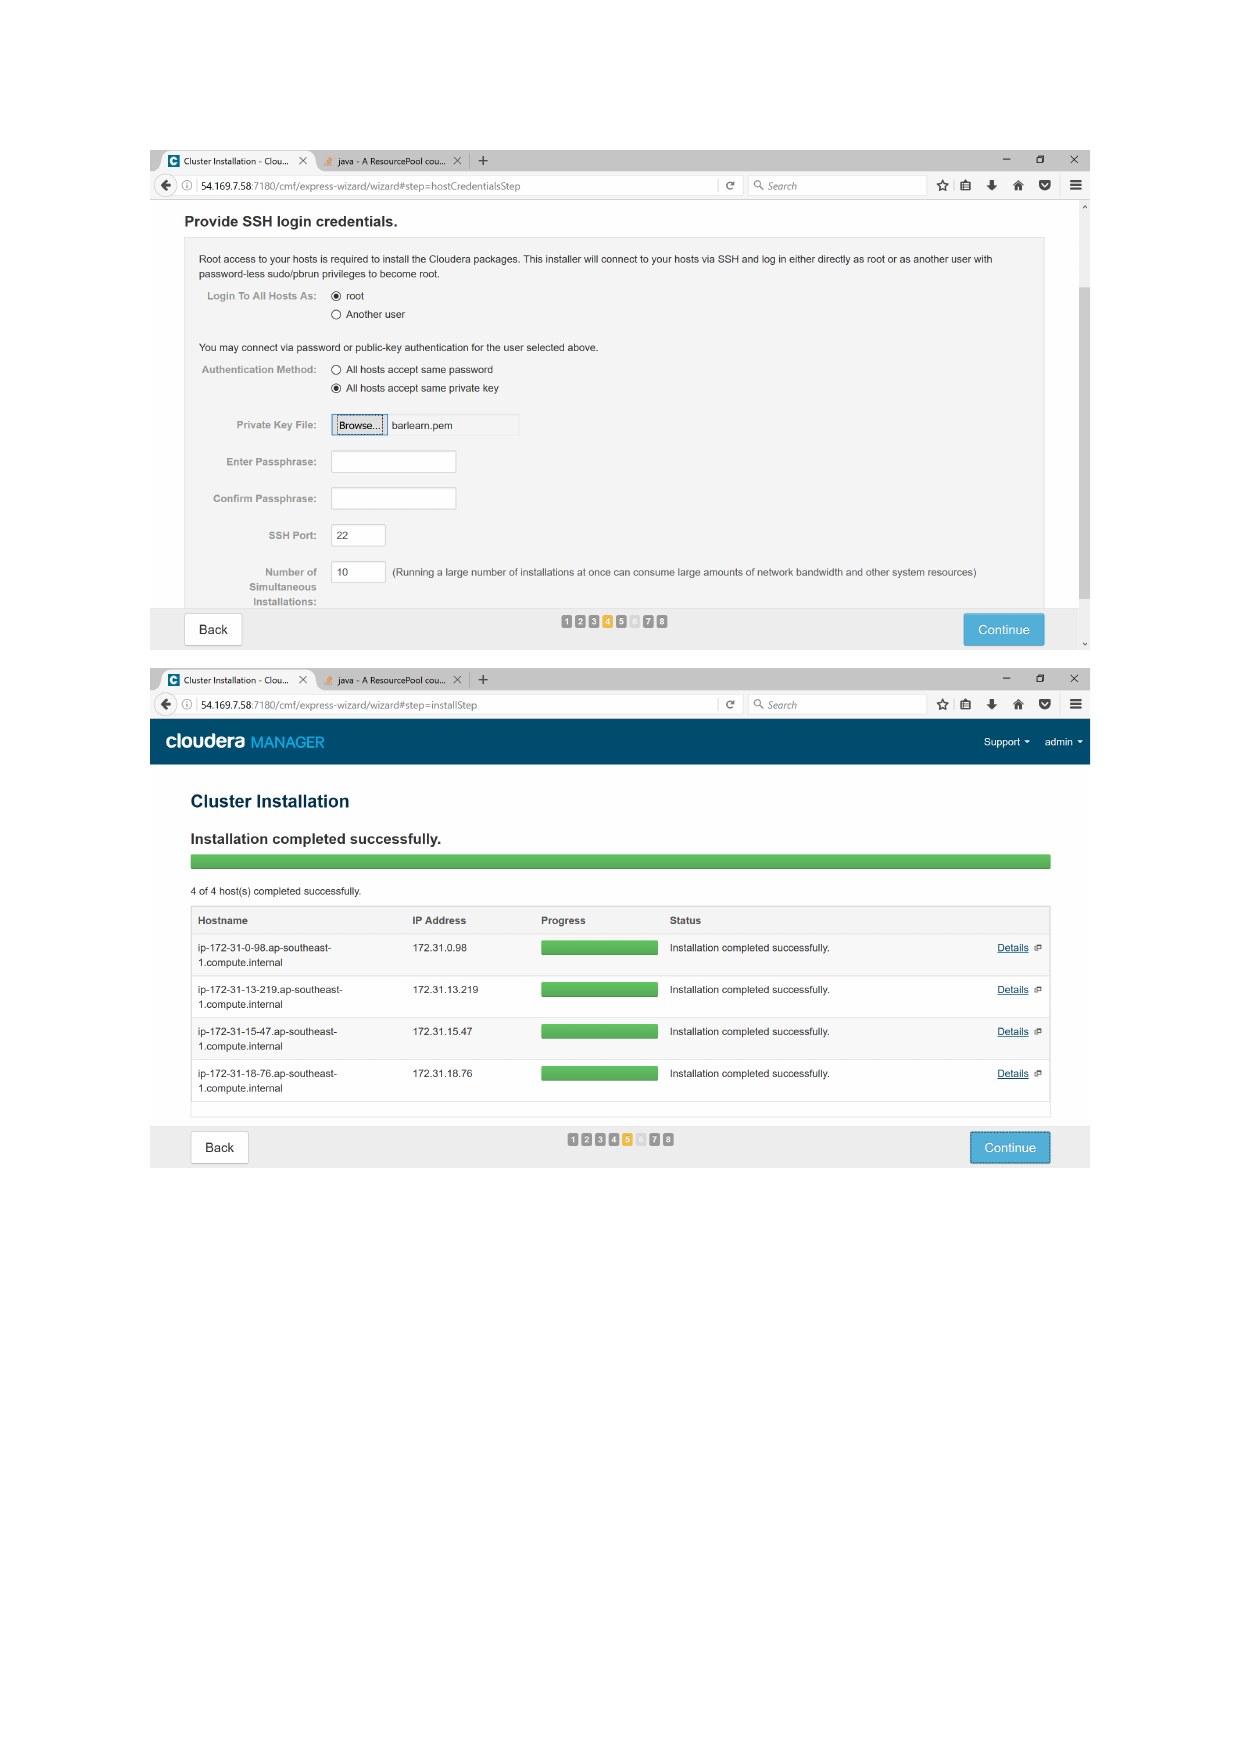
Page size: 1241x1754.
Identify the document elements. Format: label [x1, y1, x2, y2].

picture [236, 737, 244, 747]
picture [150, 150, 1091, 650]
picture [167, 737, 175, 747]
picture [178, 734, 191, 747]
picture [150, 765, 1091, 1168]
picture [194, 734, 234, 747]
picture [150, 668, 1091, 718]
